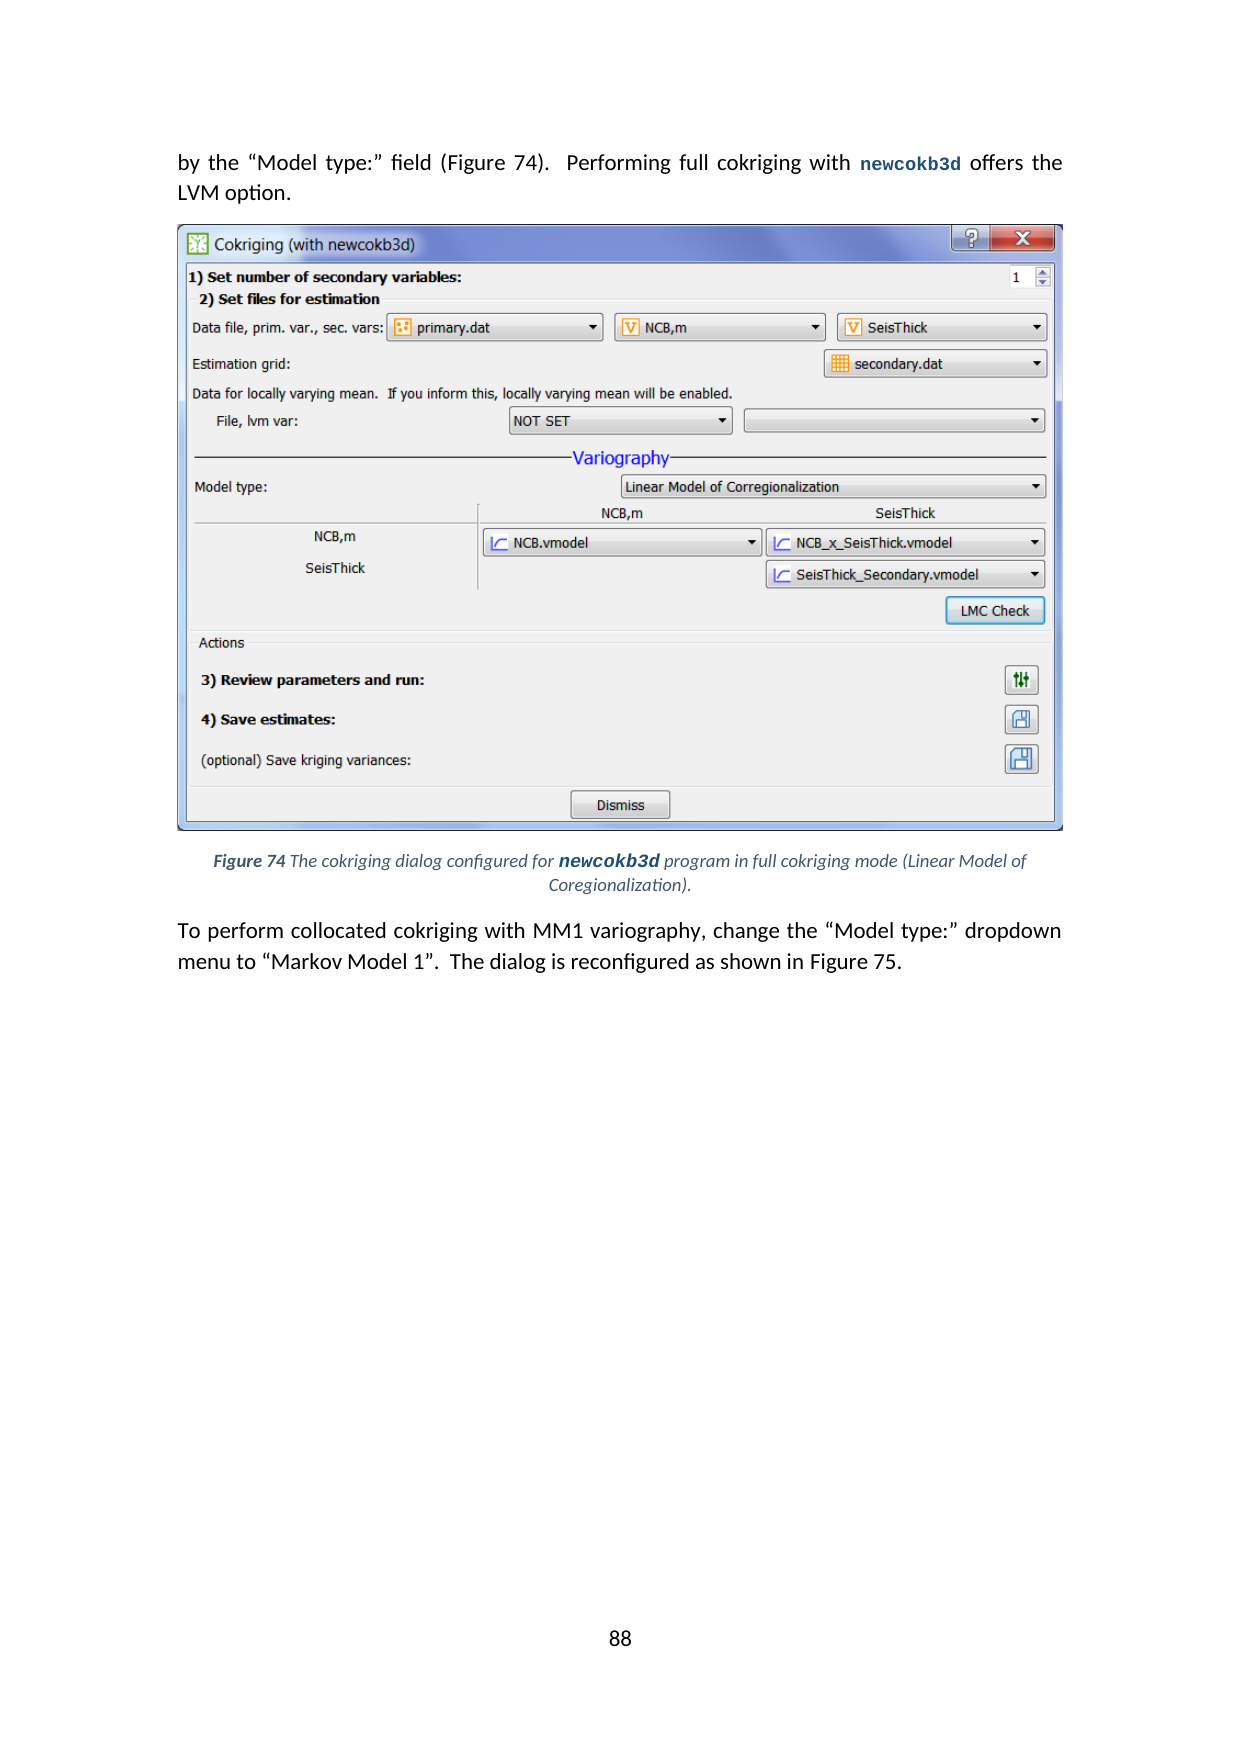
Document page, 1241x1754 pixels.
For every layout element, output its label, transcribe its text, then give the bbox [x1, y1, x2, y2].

text Figure 74 The cokriging dialog configured for newcokb3d program in full cokriging mode (Linear Model of Coregionalization). [177, 849, 1063, 896]
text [177, 148, 1063, 206]
text To perform collocated cokriging with MM1 variography, change the “Model type:” dropdown menu to “Markov Model 1”. The dialog is reconfigured as shown in Figure 71. [177, 917, 1063, 975]
picture [177, 224, 1063, 831]
